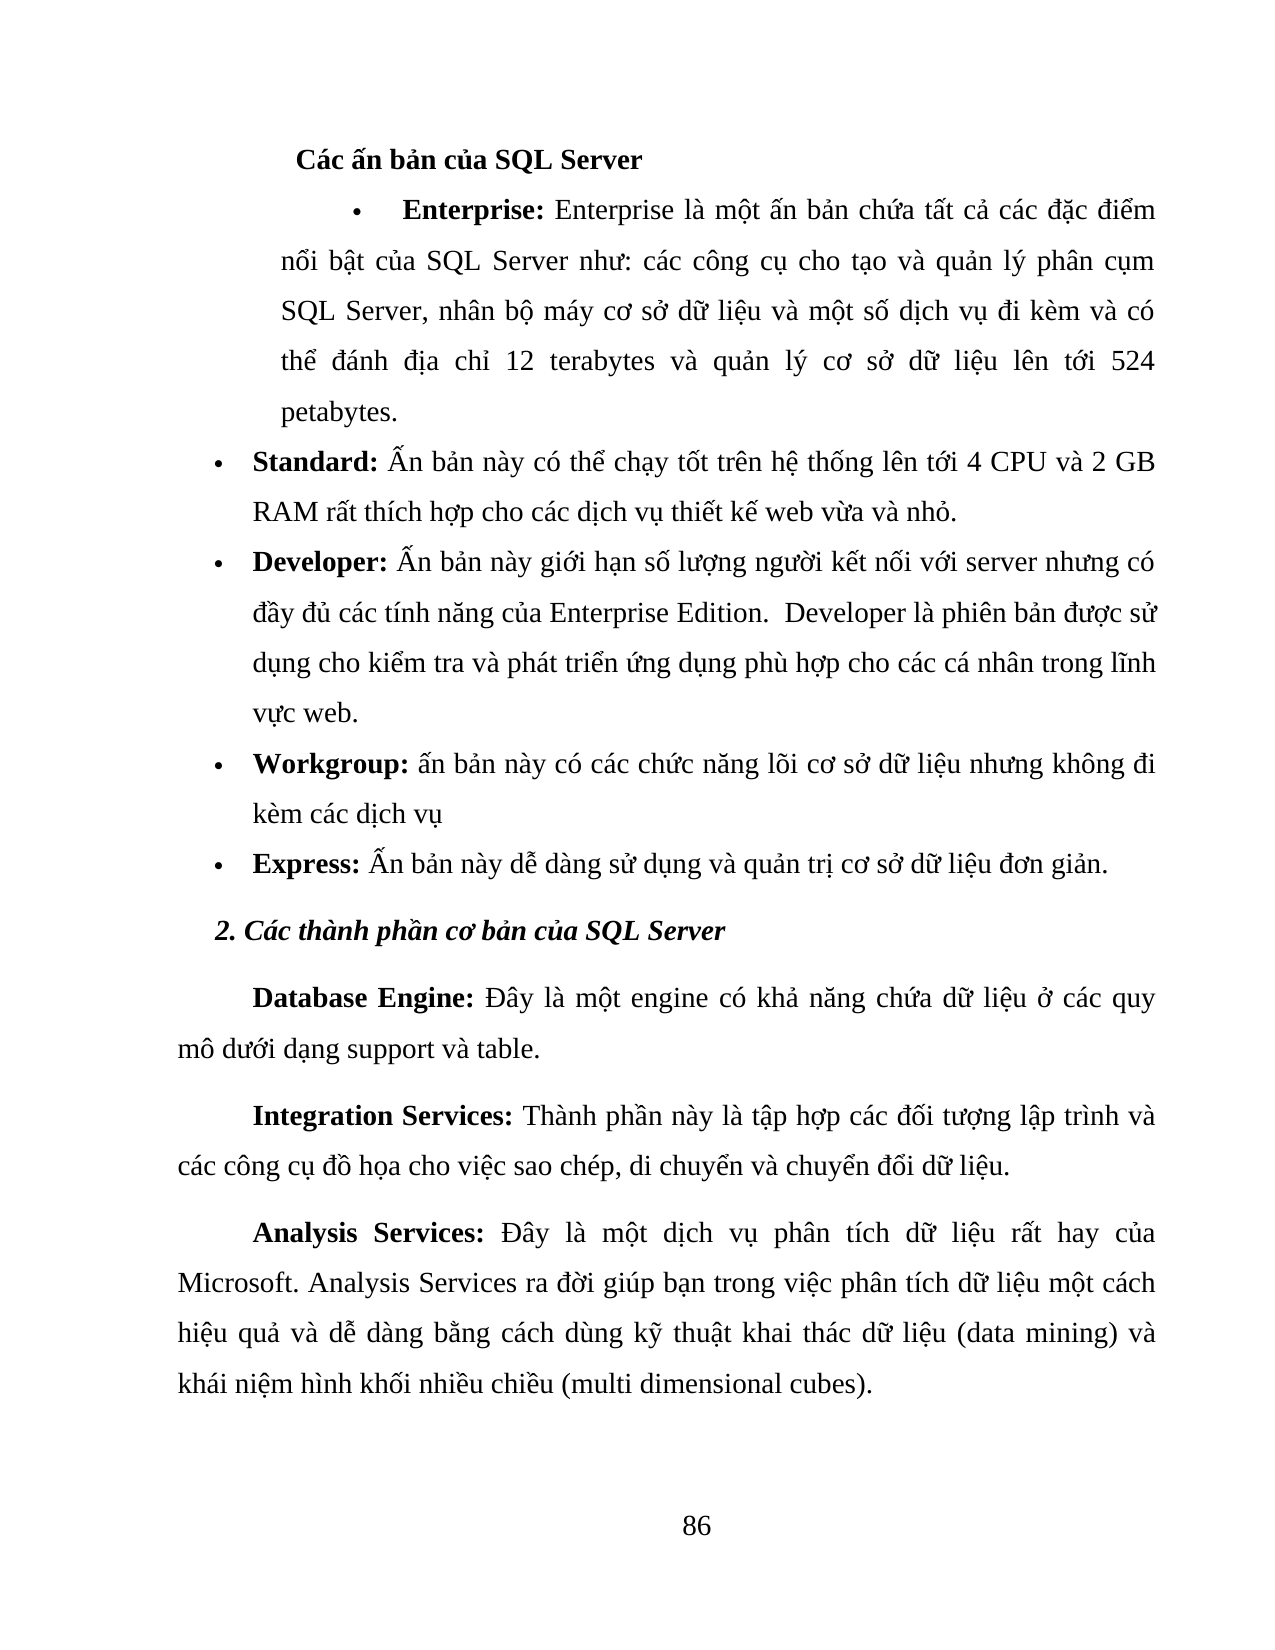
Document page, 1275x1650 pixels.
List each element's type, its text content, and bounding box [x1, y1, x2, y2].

text Các ấn bản của SQL Server [295, 142, 1157, 176]
text Database Engine: Đây là một engine có khả năng chứa dữ liệu ở các quy mô dưới dạng support và table. [177, 980, 1157, 1064]
list Workgroup: ấn bản này có các chức năng lõi cơ sở dữ liệu nhưng không đi kèm các dịch vụ [215, 746, 1157, 830]
list Standard: Ấn bản này có thể chạy tốt trên hệ thống lên tới 4 CPU và 2 GB RAM rất thích hợp cho các dịch vụ thiết kế web vừa và nhỏ. [215, 444, 1157, 528]
text Analysis Services: Đây là một dịch vụ phân tích dữ liệu rất hay của Microsoft. Analysis Services ra đời giúp bạn trong việc phân tích dữ liệu một cách hiệu quả và dễ dàng bằng cách dùng kỹ thuật khai thác dữ liệu (data mining) và khái niệm hình khối nhiều chiều (multi dimensional cubes). [177, 1215, 1157, 1399]
text Integration Services: Thành phần này là tập hợp các đối tượng lập trình và các công cụ đồ họa cho việc sao chép, di chuyển và chuyển đổi dữ liệu. [177, 1098, 1157, 1182]
list Developer: Ấn bản này giới hạn số lượng người kết nối với server nhưng có đầy đủ các tính năng của Enterprise Edition. Developer là phiên bản được sử dụng cho kiểm tra và phát triển ứng dụng phù hợp cho các cá nhân trong lĩnh vực web. [215, 544, 1157, 729]
list Enterprise: Enterprise là một ấn bản chứa tất cả các đặc điểm nổi bật của SQL Server như: các công cụ cho tạo và quản lý phân cụm SQL Server, nhân bộ máy cơ sở dữ liệu và một số dịch vụ đi kèm và có thể đánh địa chỉ 12 terabytes và quản lý cơ sở dữ liệu lên tới 524 petabytes. [281, 192, 1157, 427]
text 2. Các thành phần cơ bản của SQL Server [177, 913, 1157, 947]
list Express: Ấn bản này dễ dàng sử dụng và quản trị cơ sở dữ liệu đơn giản. [215, 846, 1157, 880]
